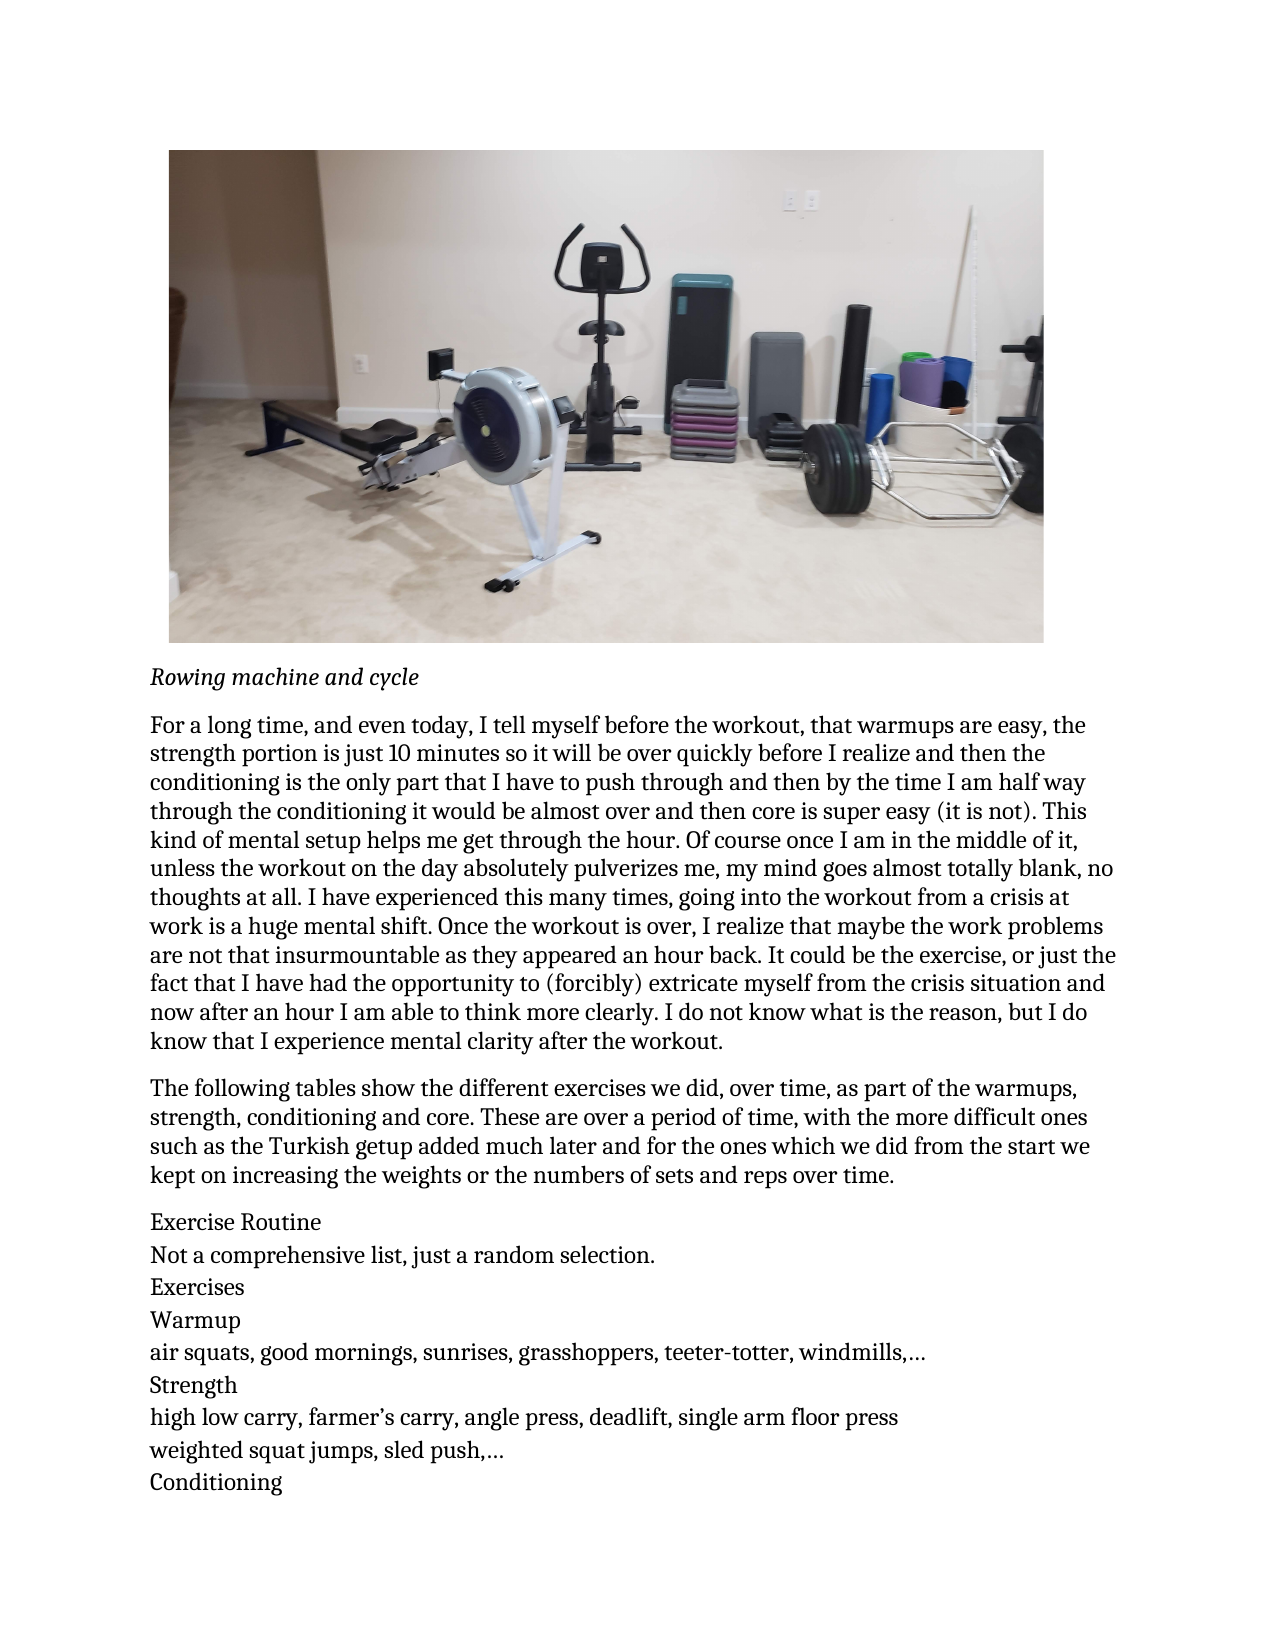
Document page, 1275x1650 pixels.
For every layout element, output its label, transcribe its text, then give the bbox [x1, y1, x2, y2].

text For a long time, and even today, I tell myself before the workout, that warmups are easy, the strength portion is just 10 minutes so it will be over quickly before I realize and then the conditioning is the only part that I have to push through and then by the time I am half way through the conditioning it would be almost over and then core is super easy (it is not). This kind of mental setup helps me get through the hour. Of course once I am in the middle of it, unless the workout on the day absolutely pulverizes me, my mind goes almost totally blank, no thoughts at all. I have experienced this many times, going into the workout from a crisis at work is a huge mental shift. Once the workout is over, I realize that maybe the work problems are not that insurmountable as they appeared an hour back. It could be the exercise, or just the fact that I have had the opportunity to (forcibly) extricate myself from the crisis situation and now after an hour I am able to think more clearly. I do not know what is the reason, but I do know that I experience mental clarity after the workout. [150, 711, 1125, 1056]
text high low carry, farmer’s carry, angle press, deadlift, single arm floor press [150, 1403, 1125, 1432]
text Not a comprehensive list, just a random selection. [150, 1241, 1125, 1269]
picture [168, 150, 1044, 643]
text air squats, good mornings, sunrises, grasshoppers, teeter-totter, windmills,… [150, 1338, 1125, 1367]
text The following tables show the different exercises we did, over time, as part of the warmups, strength, conditioning and core. These are over a period of time, with the more difficult ones such as the Turkish getup added much later and for the ones which we did from the start we kept on increasing the weights or the numbers of sets and reps over time. [150, 1074, 1125, 1189]
text Strength [150, 1371, 1125, 1399]
text Warmup [150, 1306, 1125, 1334]
text Conditioning [150, 1468, 1125, 1497]
text Rowing machine and cycle [150, 663, 1125, 692]
text weighted squat jumps, sled push,… [150, 1436, 1125, 1464]
text Exercises [150, 1273, 1125, 1302]
text Exercise Routine [150, 1208, 1125, 1237]
